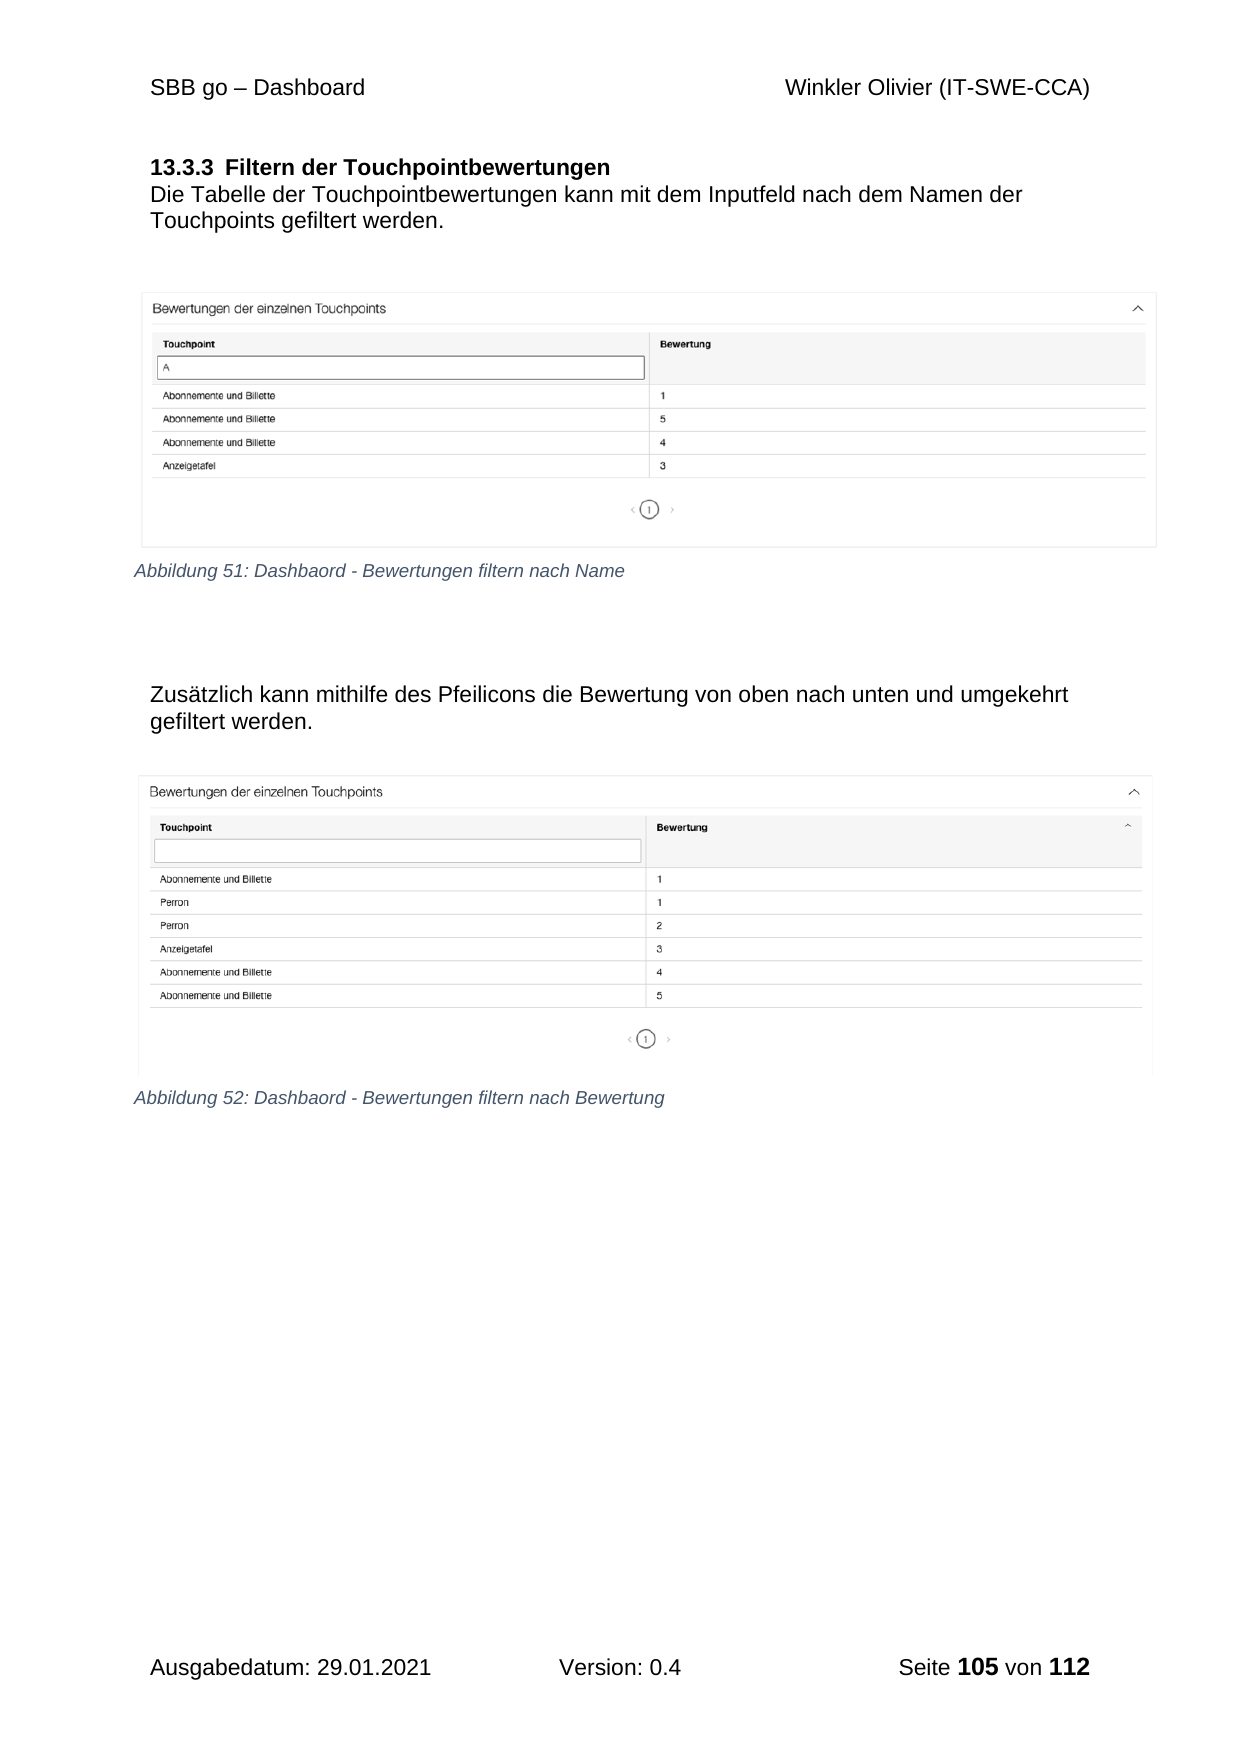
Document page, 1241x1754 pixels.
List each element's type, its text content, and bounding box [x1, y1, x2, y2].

text Die Tabelle der Touchpointbewertungen kann mit dem Inputfeld nach dem Namen der Touchpoints gefiltert werden. [150, 181, 1090, 233]
text Zusätzlich kann mithilfe des Pfeilicons die Bewertung von oben nach unten und umgekehrt gefiltert werden. [150, 681, 1090, 734]
subtitle Filtern der Touchpointbewertungen [150, 154, 1090, 181]
picture [134, 286, 1159, 547]
picture [133, 768, 1152, 1018]
